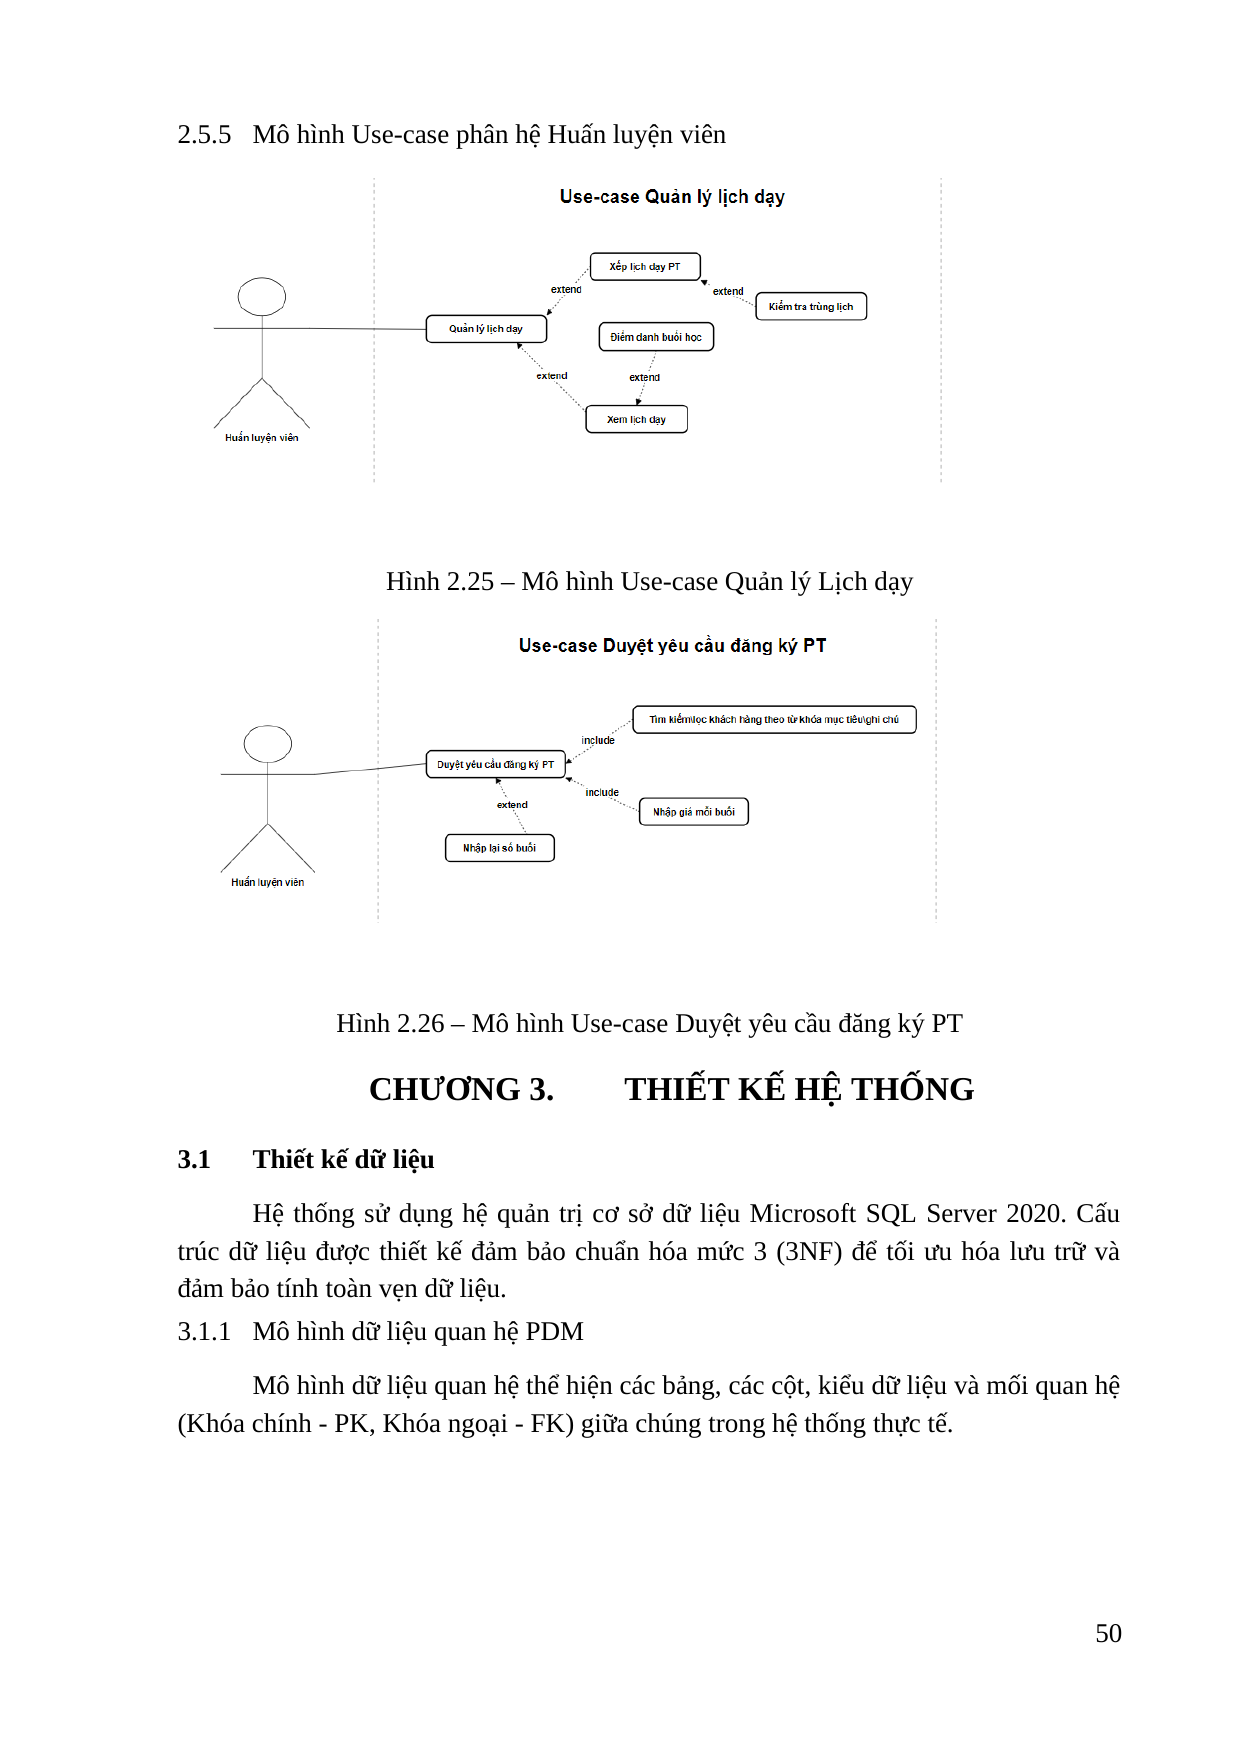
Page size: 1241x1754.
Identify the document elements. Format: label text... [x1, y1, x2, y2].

picture [177, 619, 1123, 923]
text Mô hình dữ liệu quan hệ thể hiện các bảng, các cột, kiểu dữ liệu và mối quan hệ (Khóa chính - PK, Khóa ngoại - FK) giữa chúng trong hệ thống thực tế. [177, 1369, 1122, 1438]
subtitle THIẾT KẾ HỆ THỐNG [222, 1069, 1122, 1107]
picture [177, 178, 1123, 483]
text Hình 2.26 – Mô hình Use-case Duyệt yêu cầu đăng ký PT [177, 1007, 1122, 1038]
subtitle Mô hình dữ liệu quan hệ PDM [177, 1315, 1122, 1347]
subtitle Mô hình Use-case phân hệ Huấn luyện viên [177, 118, 1122, 149]
subtitle Thiết kế dữ liệu [177, 1143, 1122, 1174]
text Hình 2.25 – Mô hình Use-case Quản lý Lịch dạy [177, 565, 1122, 596]
text Hệ thống sử dụng hệ quản trị cơ sở dữ liệu Microsoft SQL Server 2020. Cấu trúc dữ liệu được thiết kế đảm bảo chuẩn hóa mức 3 (3NF) để tối ưu hóa lưu trữ và đảm bảo tính toàn vẹn dữ liệu. [177, 1197, 1122, 1303]
